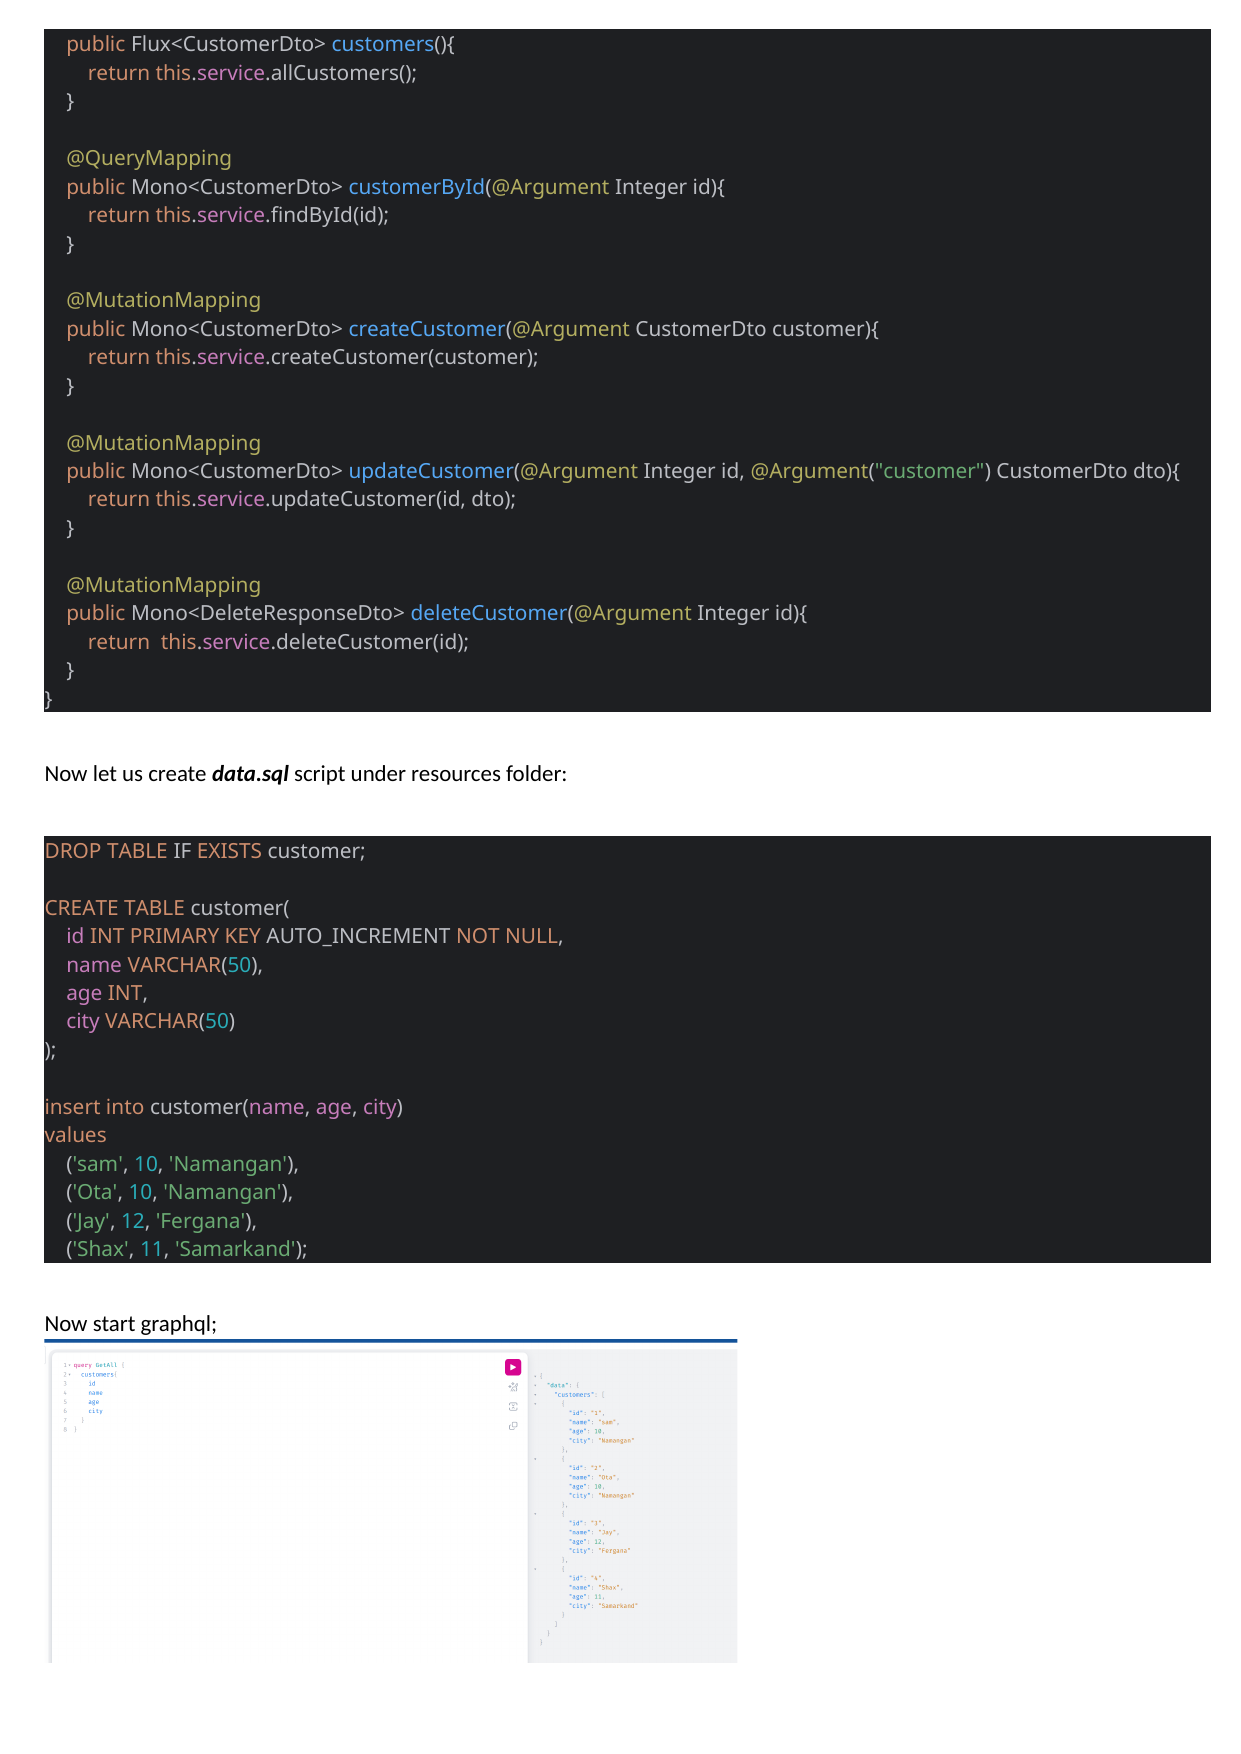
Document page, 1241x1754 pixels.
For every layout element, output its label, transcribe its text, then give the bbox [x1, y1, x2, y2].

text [44, 29, 1211, 712]
text Now let us create data.sql script under resources folder: [44, 759, 1211, 817]
text DROP TABLE IF EXISTS customer; CREATE TABLE customer( id INT PRIMARY KEY AUTO_INCREMENT NOT NULL, name VARCHAR(50), age INT, city VARCHAR(50) ); insert into customer(name, age, city) values ('sam', 10, 'Namangan'), ('Ota', 10, 'Namangan'), ('Jay', 12, 'Fergana'), ('Shax', 11, 'Samarkand'); [44, 836, 1211, 1263]
picture [44, 1339, 738, 1663]
